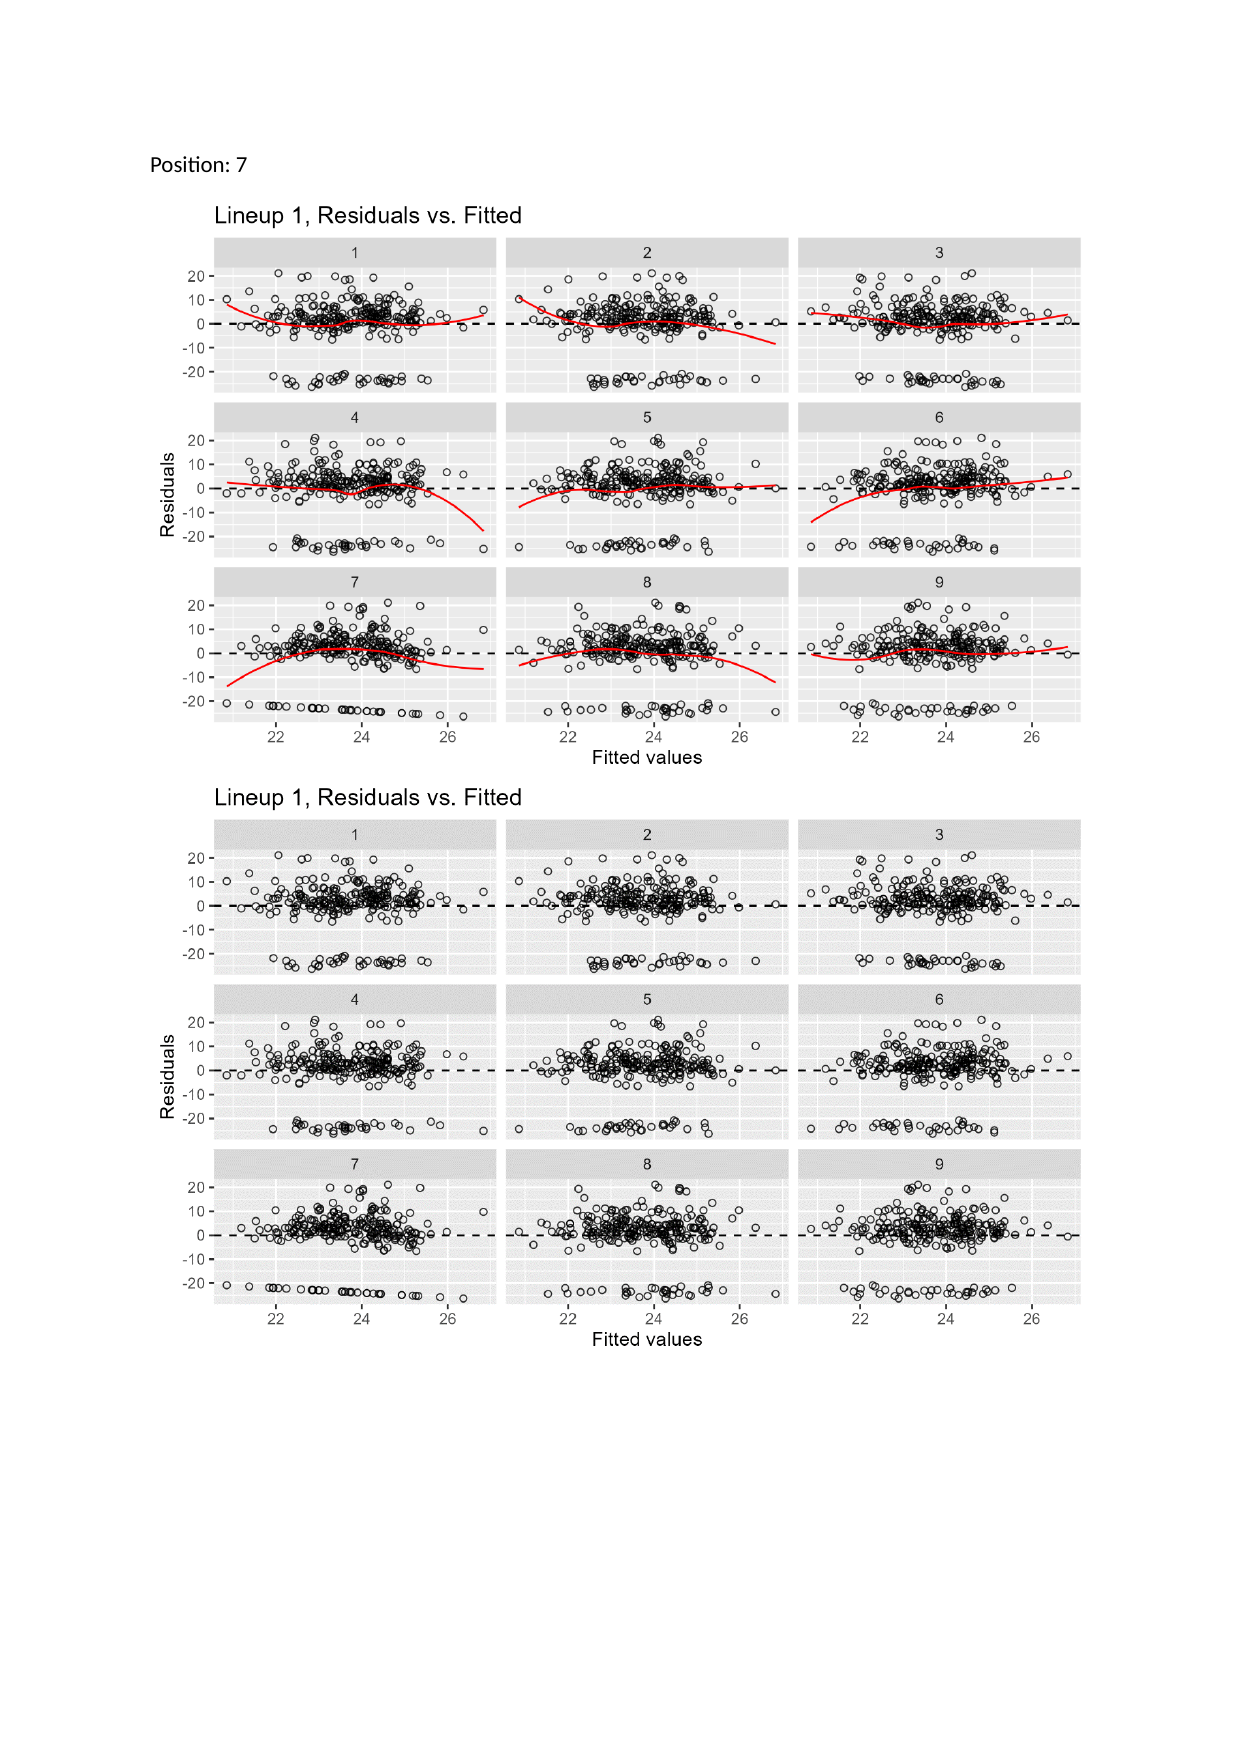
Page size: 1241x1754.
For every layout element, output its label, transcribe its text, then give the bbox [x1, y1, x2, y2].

picture [150, 196, 1090, 777]
picture [150, 778, 1090, 1359]
text Position: 7 [150, 150, 1090, 178]
